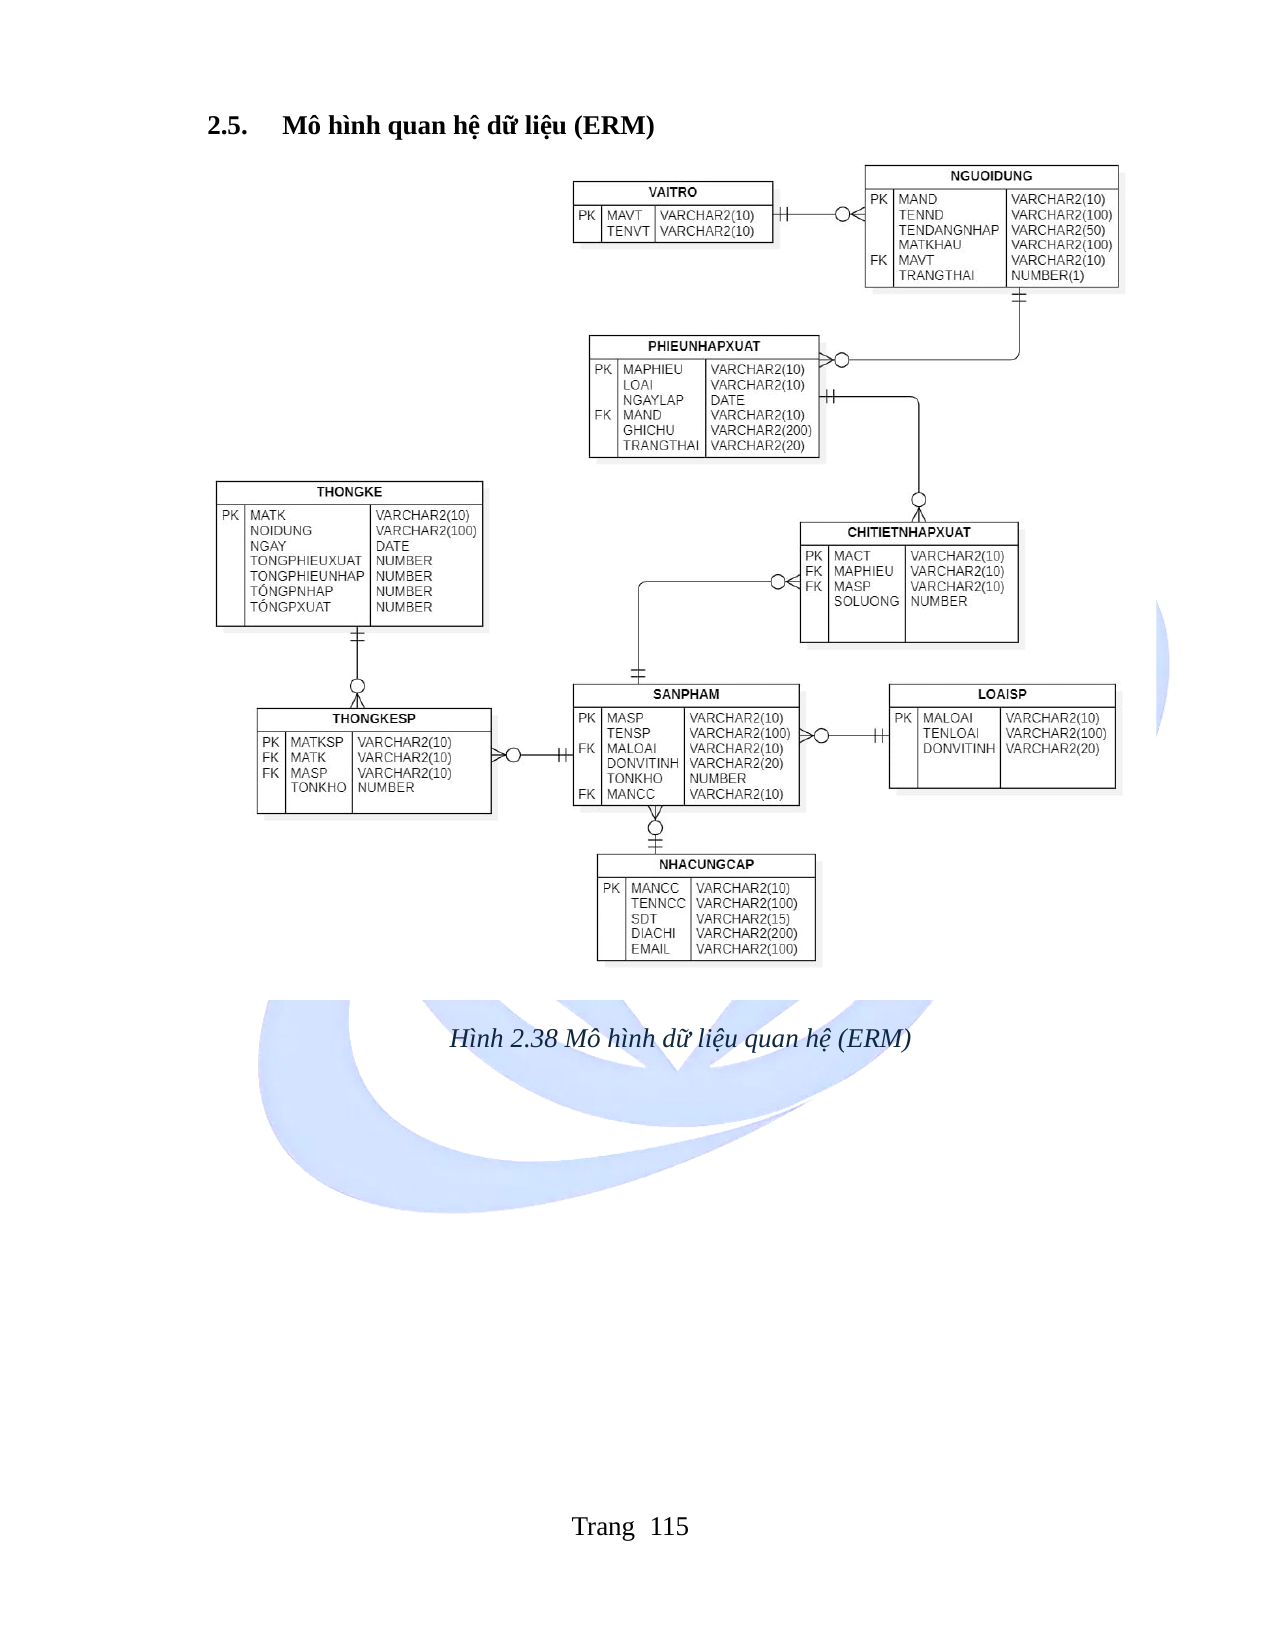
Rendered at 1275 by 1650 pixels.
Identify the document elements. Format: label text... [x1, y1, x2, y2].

picture [207, 155, 1157, 1000]
subtitle Phương pháp xác nhận phạm vi [216, 478, 1192, 1230]
subtitle Mô hình quan hệ dữ liệu (ERM) [207, 109, 1156, 140]
